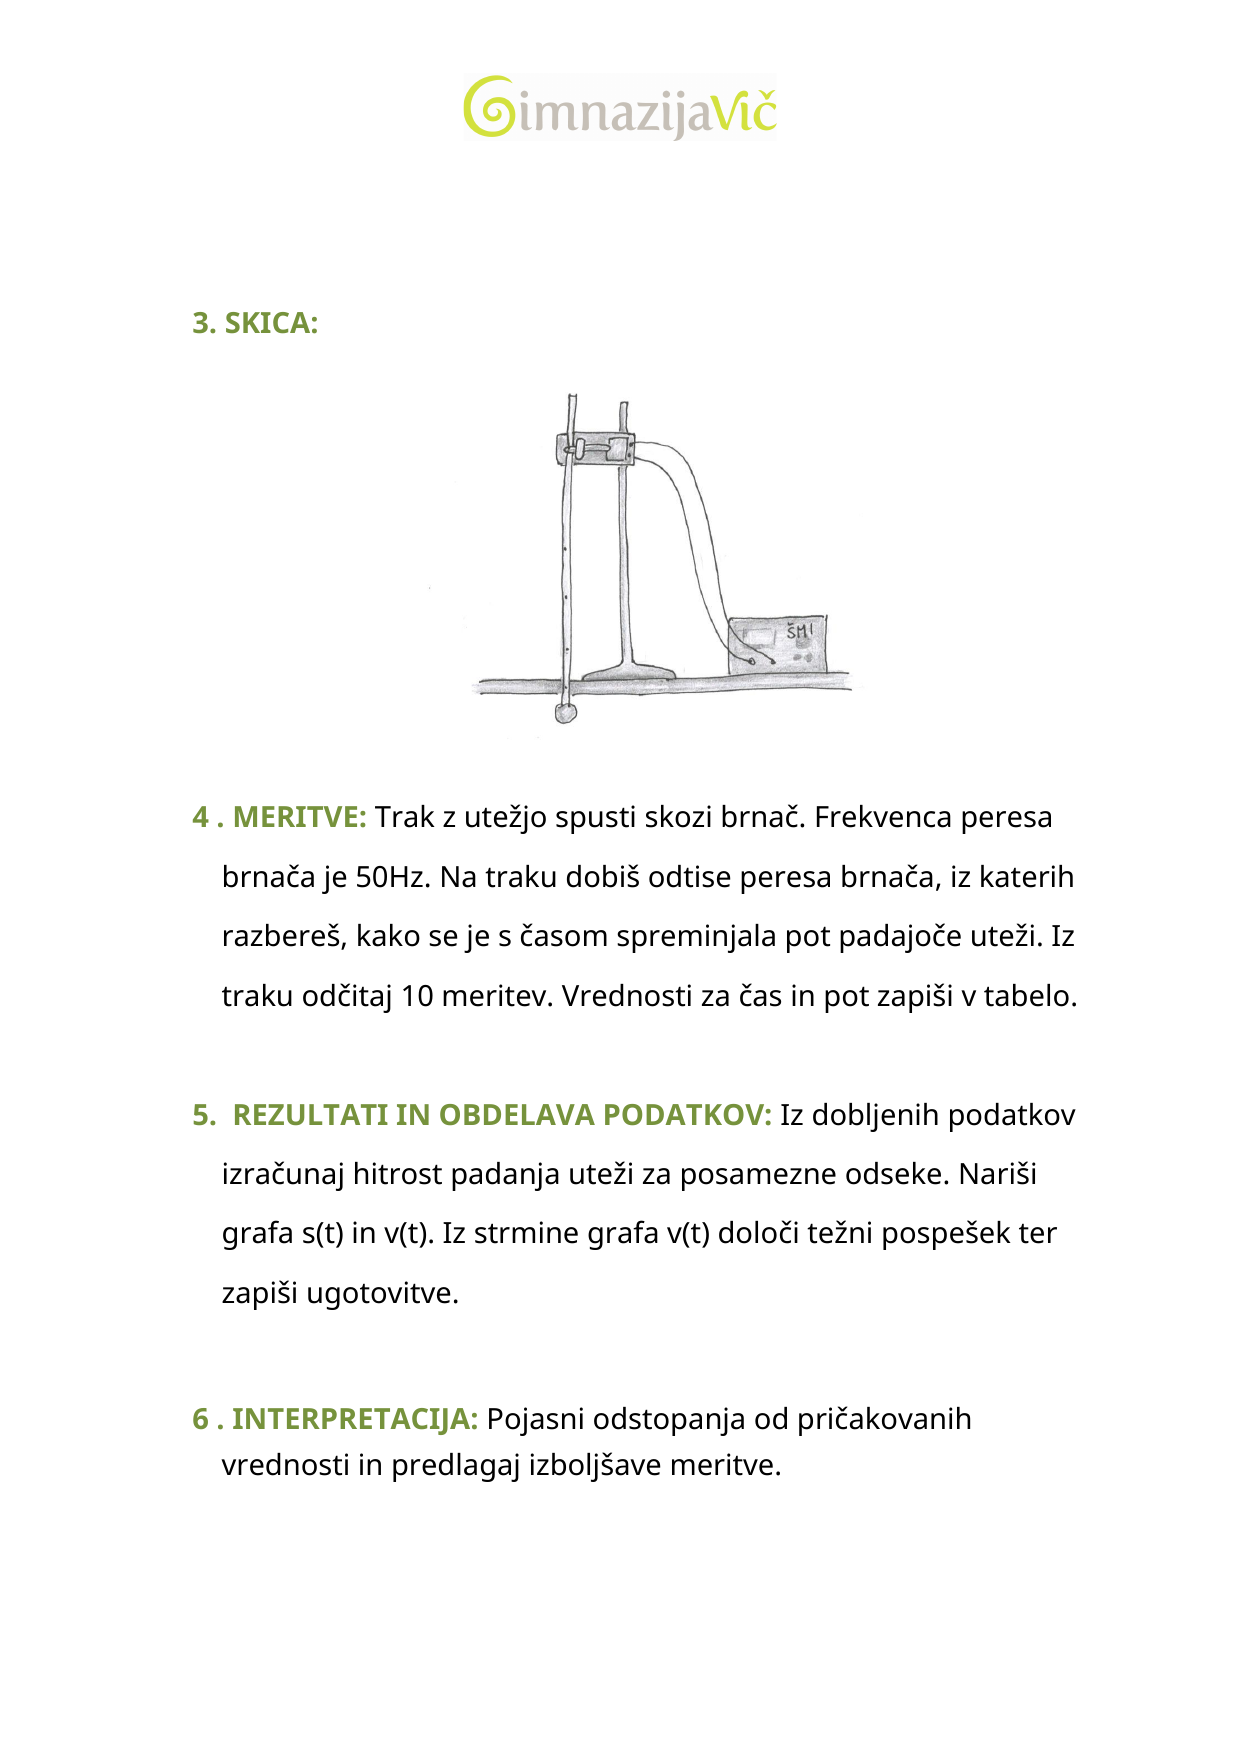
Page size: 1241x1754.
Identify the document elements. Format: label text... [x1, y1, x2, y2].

text 6 . INTERPRETACIJA: Pojasni odstopanja od pričakovanih vrednosti in predlagaj izboljšave meritve. [192, 1398, 1093, 1483]
picture [463, 73, 777, 141]
text 5. REZULTATI IN OBDELAVA PODATKOV: Iz dobljenih podatkov izračunaj hitrost padanja uteži za posamezne odseke. Nariši grafa s(t) in v(t). Iz strmine grafa v(t) določi težni pospešek ter zapiši ugotovitve. [192, 1094, 1093, 1312]
text 3. SKICA: [192, 302, 1093, 342]
picture [396, 368, 889, 772]
text 4 . MERITVE: Trak z utežjo spusti skozi brnač. Frekvenca peresa brnača je 50Hz. Na traku dobiš odtise peresa brnača, iz katerih razbereš, kako se je s časom spreminjala pot padajoče uteži. Iz traku odčitaj 10 meritev. Vrednosti za čas in pot zapiši v tabelo. [192, 796, 1093, 1014]
